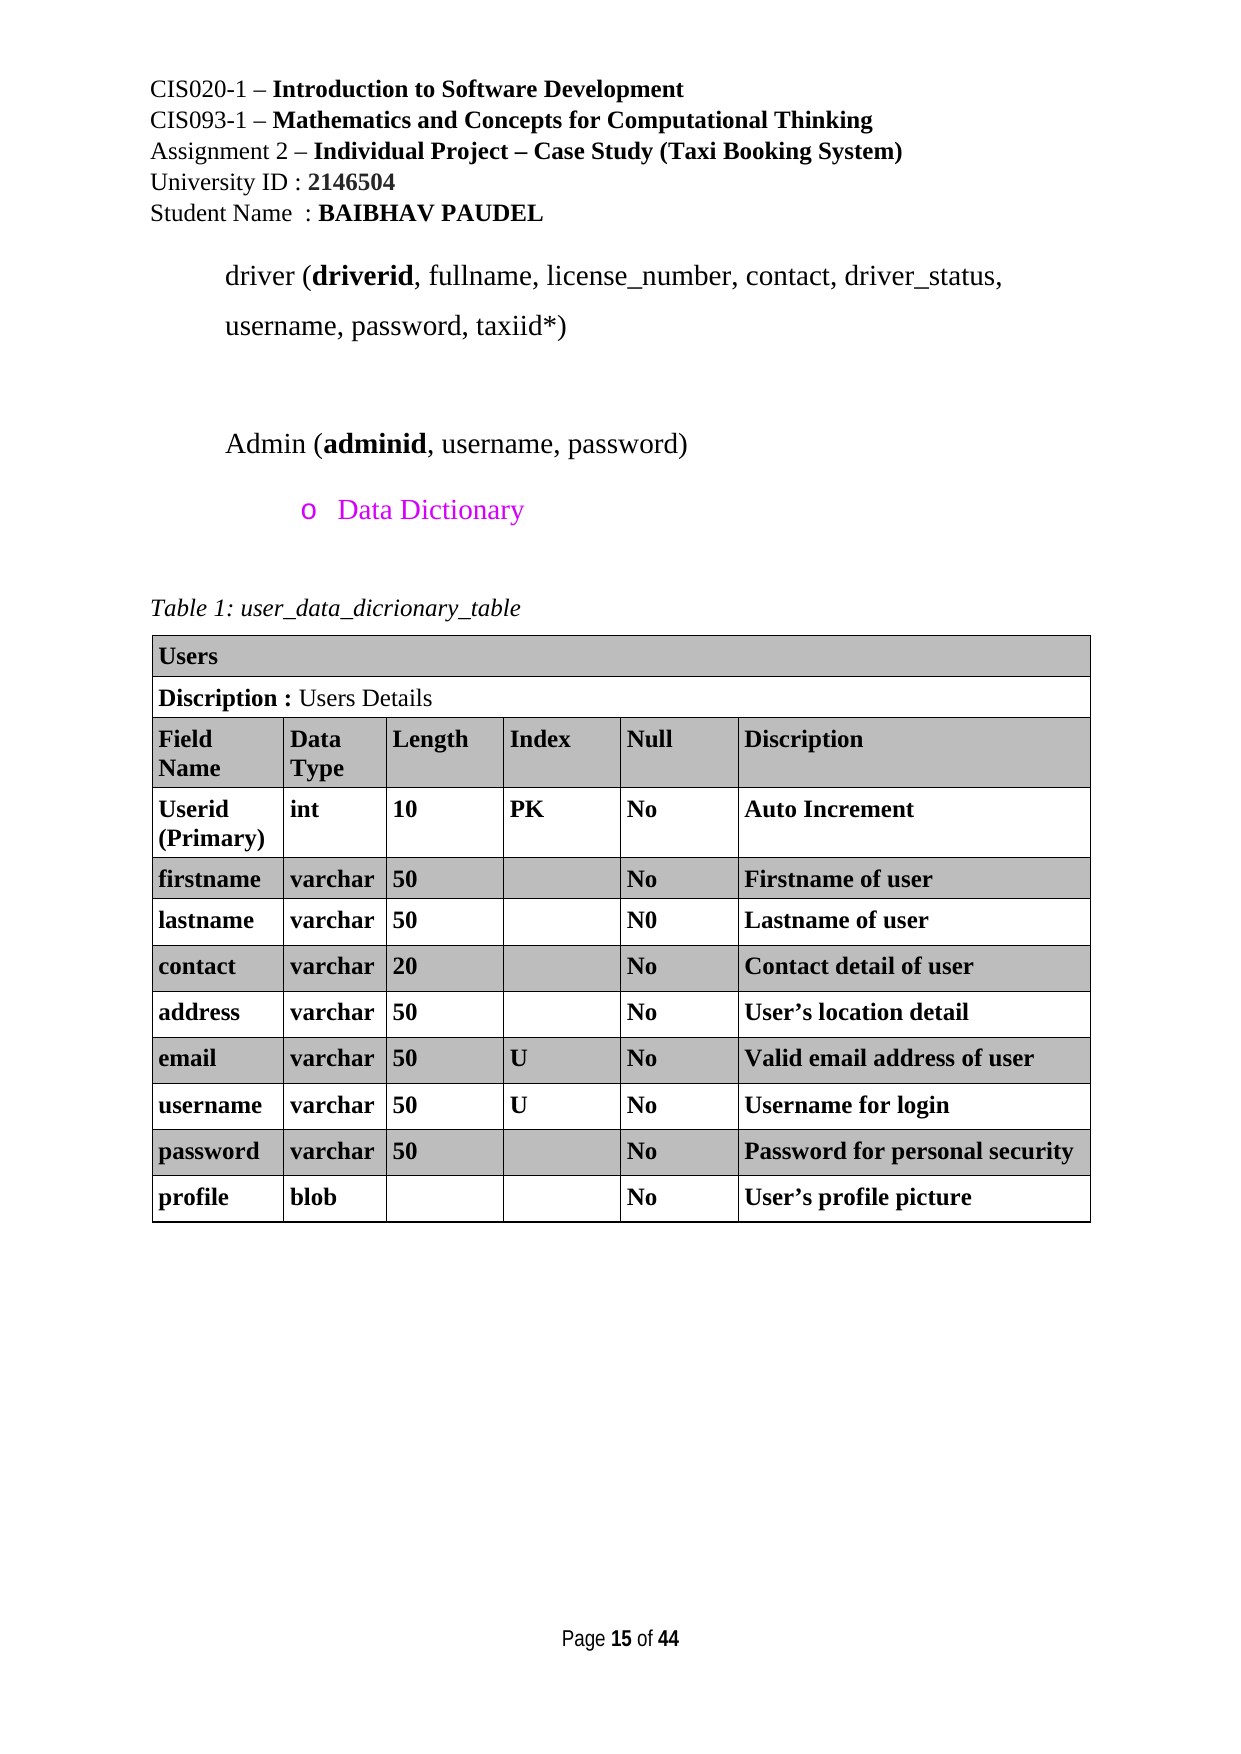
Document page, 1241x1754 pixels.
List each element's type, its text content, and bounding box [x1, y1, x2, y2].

table_cell User’s profile picture [739, 1176, 1090, 1221]
table_cell Firstname of user [739, 858, 1090, 898]
table_cell No [621, 946, 738, 991]
table_cell Password for personal security [739, 1130, 1090, 1175]
table_cell [387, 1176, 503, 1221]
table_cell varchar [284, 858, 386, 898]
text Admin (adminid, username, password) [225, 427, 1090, 460]
table_cell User’s location detail [739, 992, 1090, 1037]
table_cell [504, 1130, 620, 1175]
table_cell int [284, 788, 386, 857]
table_cell Auto Increment [739, 788, 1090, 857]
table_cell No [621, 788, 738, 857]
table_cell Length [387, 718, 503, 787]
table_cell 20 [387, 946, 503, 991]
table_cell 50 [387, 1084, 503, 1129]
table_cell No [621, 1130, 738, 1175]
table_cell PK [504, 788, 620, 857]
table_cell firstname [153, 858, 283, 898]
table_cell No [621, 1176, 738, 1221]
table_cell [504, 946, 620, 991]
table_cell U [504, 1038, 620, 1083]
table_cell varchar [284, 946, 386, 991]
table_cell Discription : Users Details [153, 677, 1090, 717]
table_cell Discription [739, 718, 1090, 787]
table_cell varchar [284, 899, 386, 944]
table_cell blob [284, 1176, 386, 1221]
table_header Users [153, 636, 1090, 676]
table_cell Contact detail of user [739, 946, 1090, 991]
table_cell 50 [387, 1038, 503, 1083]
table_cell N0 [621, 899, 738, 944]
table_cell varchar [284, 1038, 386, 1083]
table_cell Userid (Primary) [153, 788, 283, 857]
table_cell [504, 899, 620, 944]
table_cell [504, 858, 620, 898]
table_cell No [621, 1038, 738, 1083]
subtitle Data Dictionary [300, 492, 1090, 528]
table_cell contact [153, 946, 283, 991]
table_cell Lastname of user [739, 899, 1090, 944]
table_cell 50 [387, 992, 503, 1037]
text driver (driverid, fullname, license_number, contact, driver_status, username, password, taxiid*) [225, 258, 1090, 342]
table_cell lastname [153, 899, 283, 944]
table_cell No [621, 858, 738, 898]
table_cell [504, 1176, 620, 1221]
table_cell 50 [387, 1130, 503, 1175]
table_cell address [153, 992, 283, 1037]
table_cell Field Name [153, 718, 283, 787]
table_cell profile [153, 1176, 283, 1221]
text Table 1: user_data_dicrionary_table [150, 593, 1090, 622]
table_cell Index [504, 718, 620, 787]
table_cell Null [621, 718, 738, 787]
table_cell 10 [387, 788, 503, 857]
table_cell varchar [284, 1130, 386, 1175]
table_cell password [153, 1130, 283, 1175]
table_cell U [504, 1084, 620, 1129]
table_cell No [621, 992, 738, 1037]
table_cell username [153, 1084, 283, 1129]
table_cell varchar [284, 992, 386, 1037]
table_cell Username for login [739, 1084, 1090, 1129]
table_cell 50 [387, 899, 503, 944]
table_cell No [621, 1084, 738, 1129]
table_cell varchar [284, 1084, 386, 1129]
table_cell [504, 992, 620, 1037]
table_cell 50 [387, 858, 503, 898]
table_cell Valid email address of user [739, 1038, 1090, 1083]
table_cell Data Type [284, 718, 386, 787]
table_cell email [153, 1038, 283, 1083]
